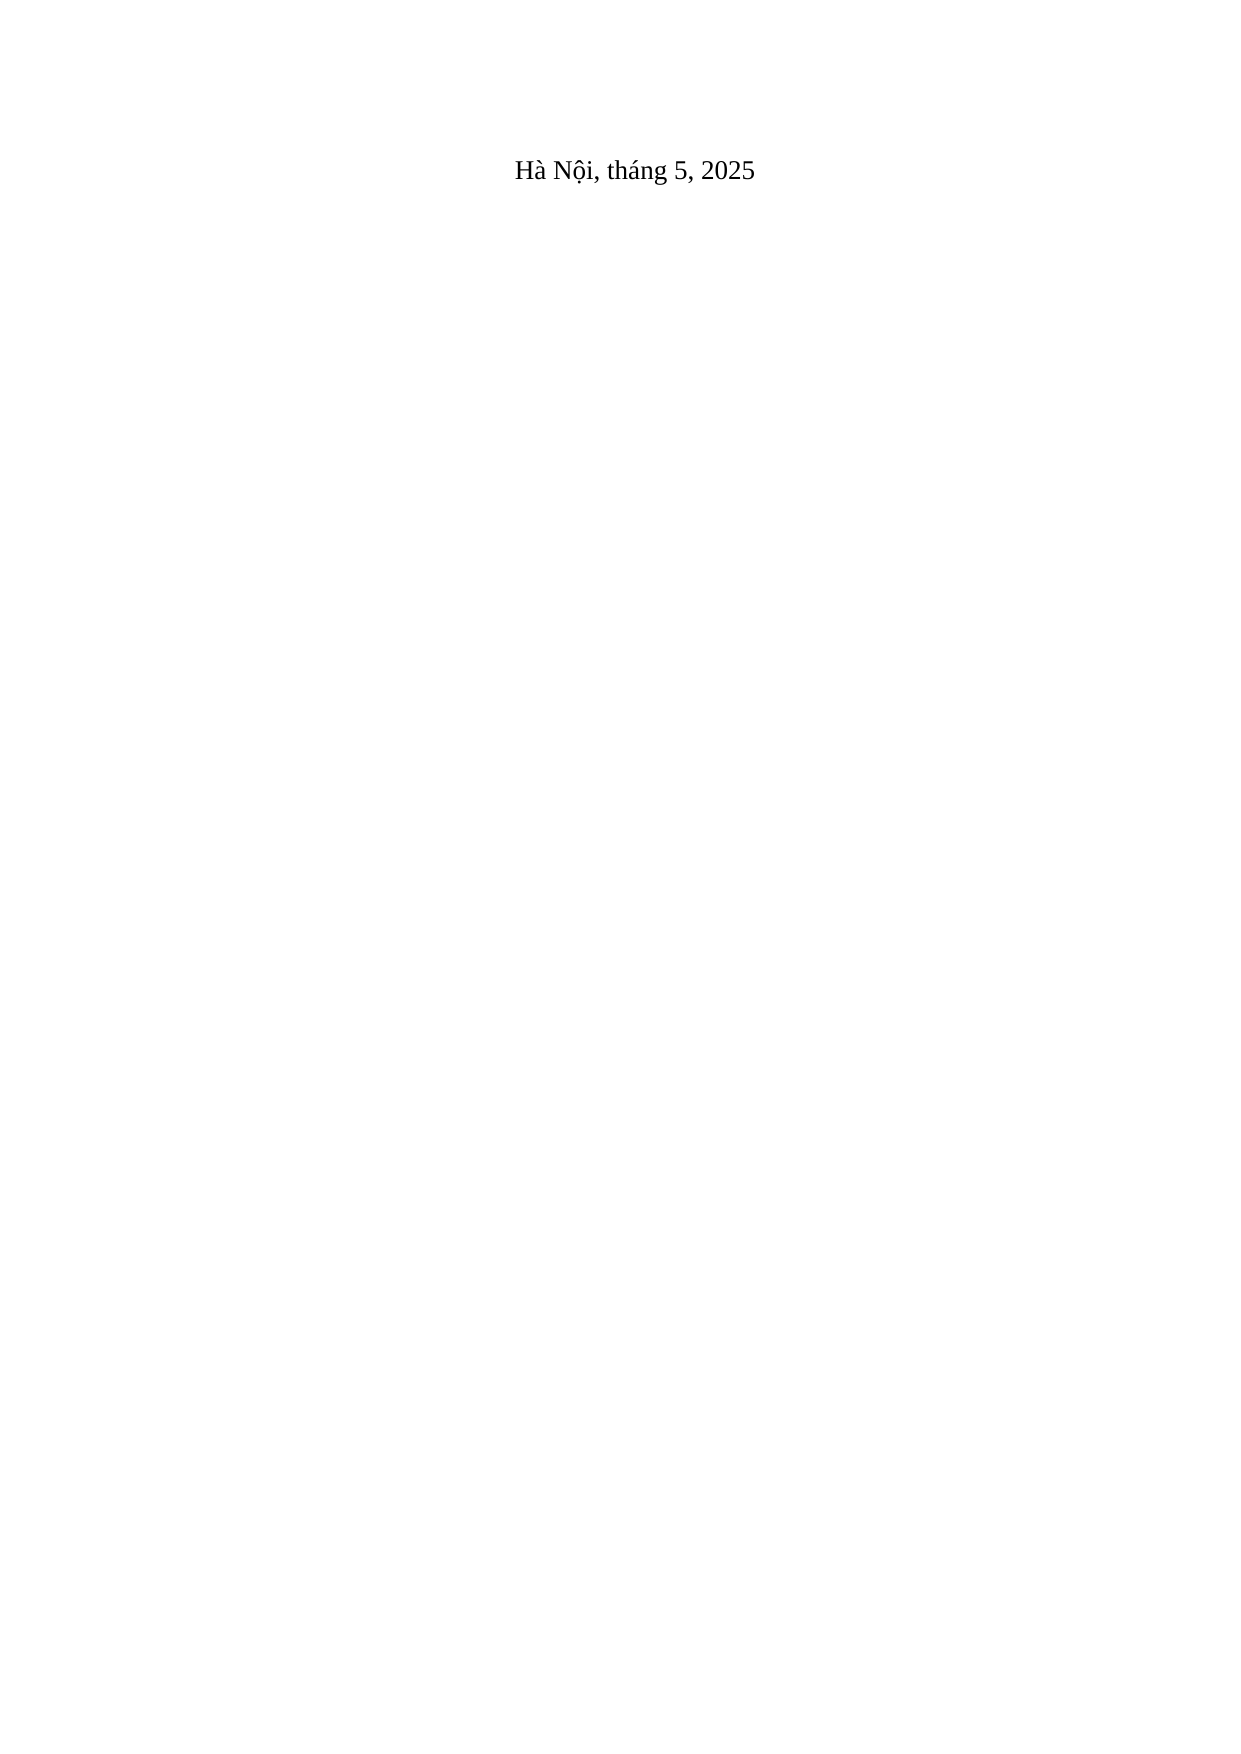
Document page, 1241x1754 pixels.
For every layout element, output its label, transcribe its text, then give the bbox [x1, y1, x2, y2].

text Hà Nội, tháng 5, 2025 [148, 118, 1122, 185]
